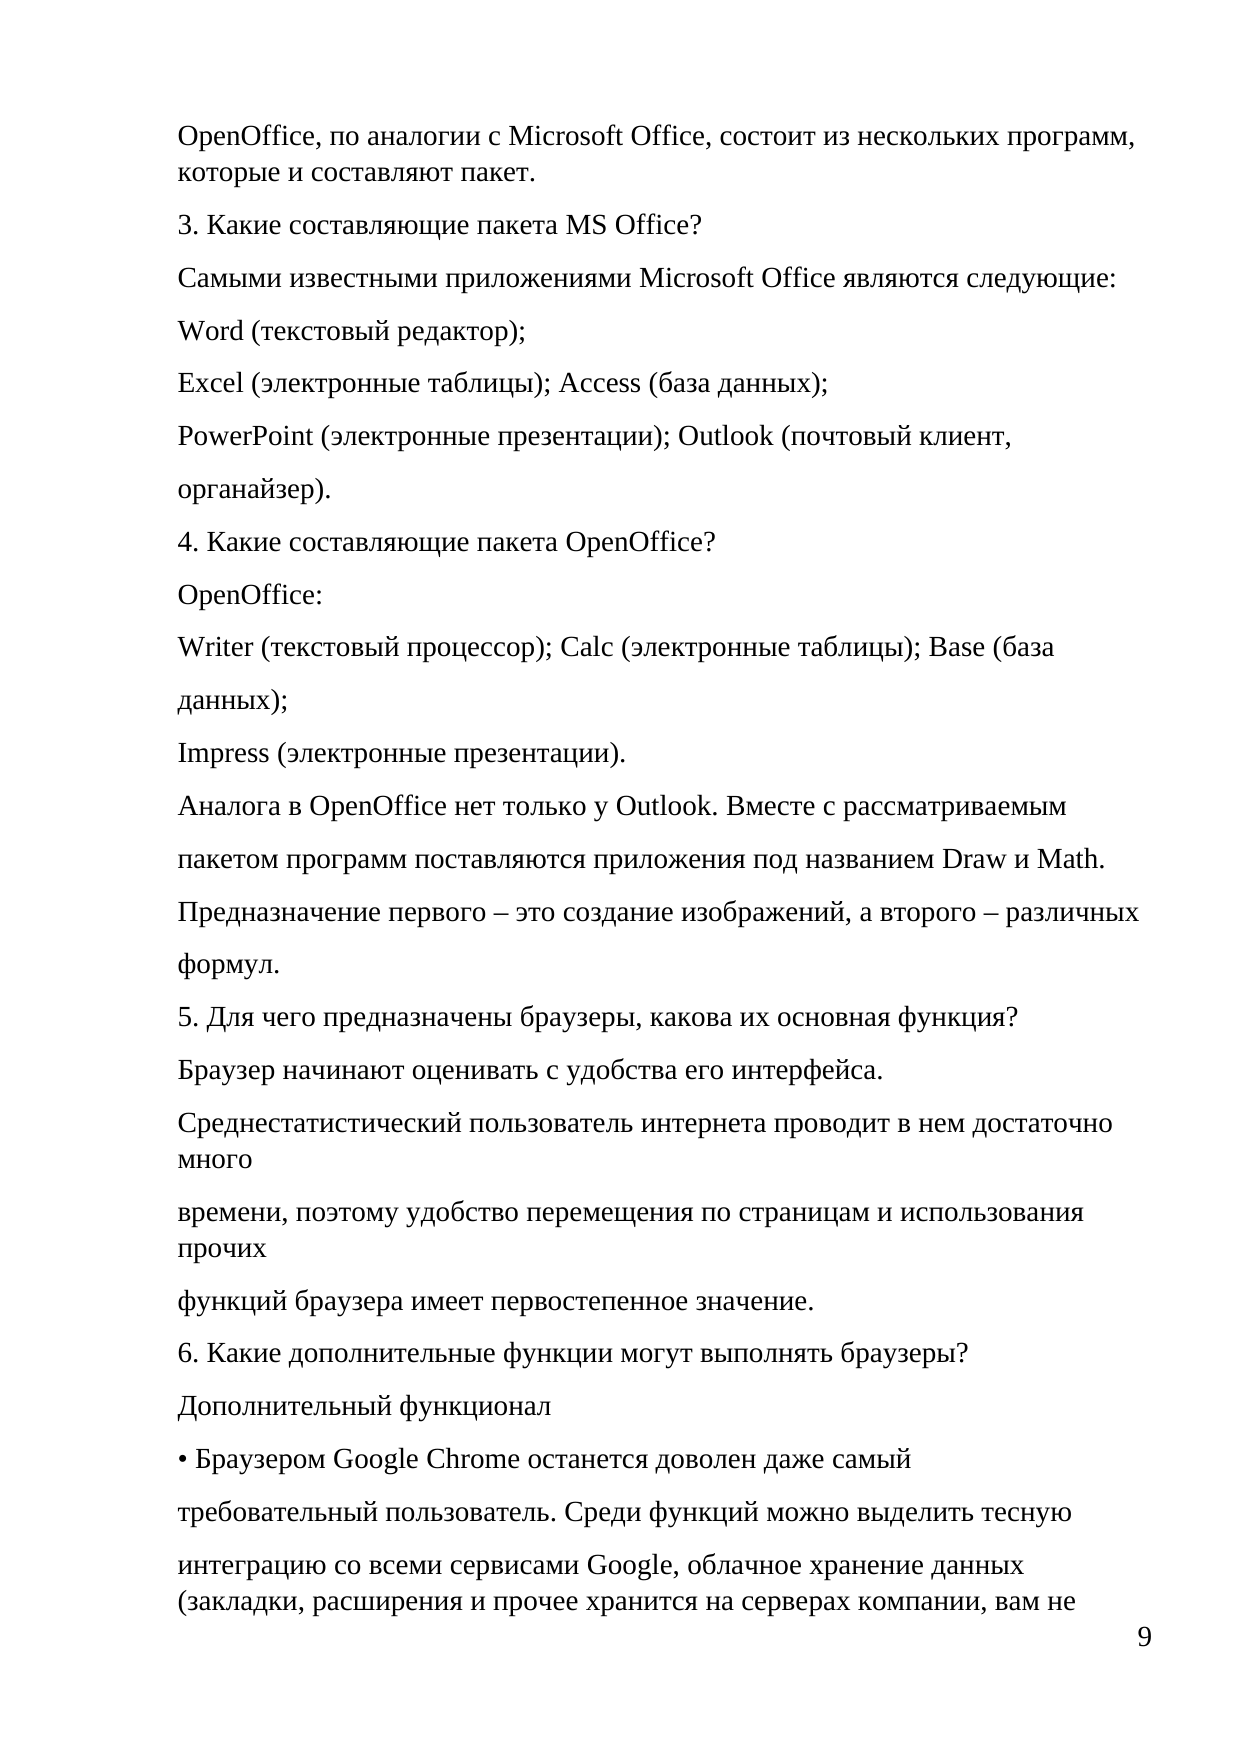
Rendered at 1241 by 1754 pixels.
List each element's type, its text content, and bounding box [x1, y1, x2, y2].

text пакетом программ поставляются приложения под названием Draw и Math. [177, 841, 1152, 874]
text времени, поэтому удобство перемещения по страницам и использования прочих [177, 1194, 1152, 1263]
text Браузер начинают оценивать с удобства его интерфейса. [177, 1052, 1152, 1086]
text Самыми известными приложениями Microsoft Office являются следующие: [177, 260, 1152, 293]
text Аналога в OpenOffice нет только у Outlook. Вместе с рассматриваемым [177, 788, 1152, 822]
text 4. Какие составляющие пакета OpenOffice? [177, 524, 1152, 557]
text органайзер). [177, 471, 1152, 505]
text Word (текстовый редактор); [177, 313, 1152, 346]
text функций браузера имеет первостепенное значение. [177, 1283, 1152, 1316]
text 5. Для чего предназначены браузеры, какова их основная функция? [177, 999, 1152, 1033]
text 3. Какие составляющие пакета MS Office? [177, 207, 1152, 241]
text Writer (текстовый процессор); Calc (электронные таблицы); Base (база [177, 629, 1152, 663]
text данных); [177, 682, 1152, 716]
text требовательный пользователь. Среди функций можно выделить тесную [177, 1494, 1152, 1528]
text Impress (электронные презентации). [177, 735, 1152, 769]
text OpenOffice: [177, 577, 1152, 610]
text Excel (электронные таблицы); Access (база данных); [177, 366, 1152, 399]
text Предназначение первого – это создание изображений, а второго – различных [177, 894, 1152, 927]
text OpenOffice, по аналогии с Microsoft Office, состоит из нескольких программ, которые и составляют пакет. [177, 118, 1152, 188]
text формул. [177, 946, 1152, 980]
text 6. Какие дополнительные функции могут выполнять браузеры? [177, 1336, 1152, 1369]
text Дополнительный функционал [177, 1388, 1152, 1422]
text PowerPoint (электронные презентации); Outlook (почтовый клиент, [177, 418, 1152, 452]
text Среднестатистический пользователь интернета проводит в нем достаточно много [177, 1105, 1152, 1174]
text • Браузером Google Chrome останется доволен даже самый [177, 1441, 1152, 1475]
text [177, 1547, 1152, 1617]
